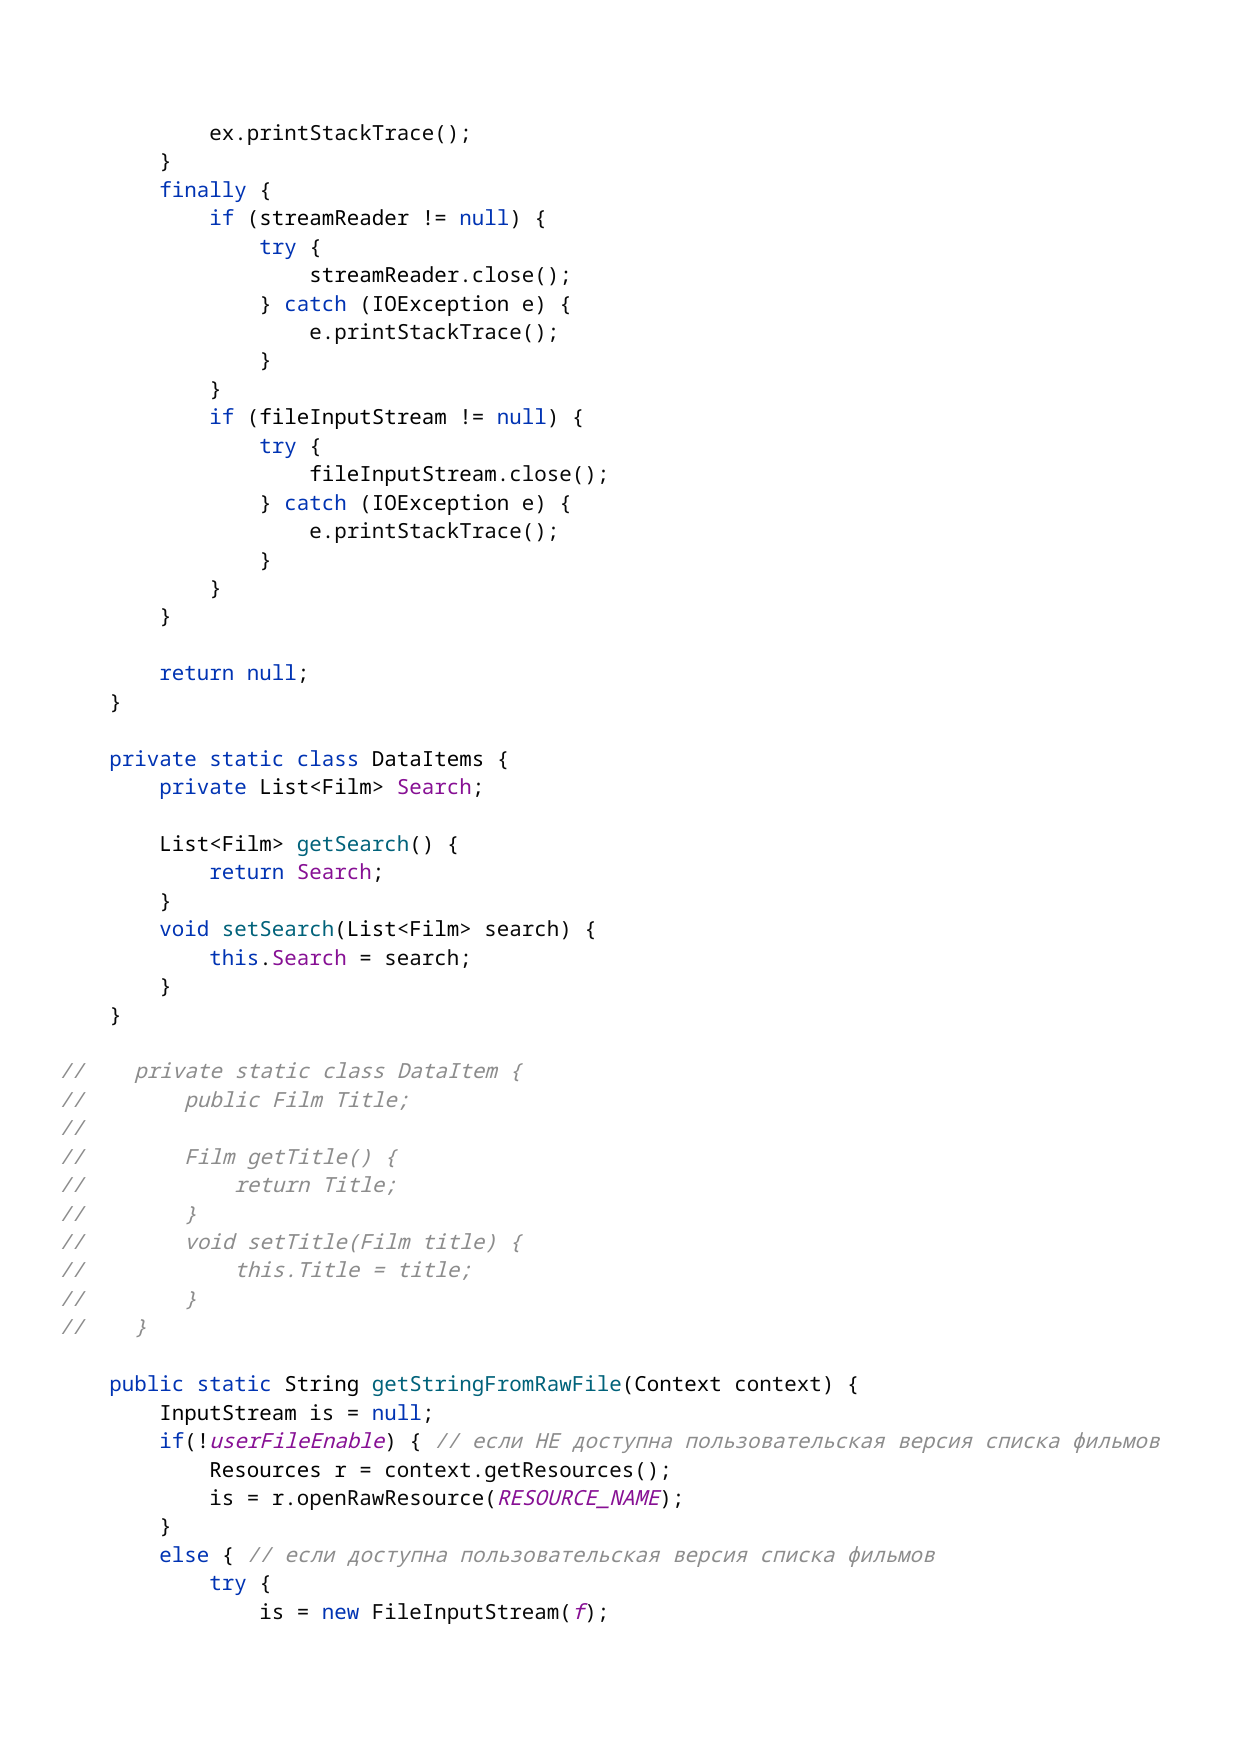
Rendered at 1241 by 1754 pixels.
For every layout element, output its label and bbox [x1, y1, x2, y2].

text [59, 118, 1196, 1625]
